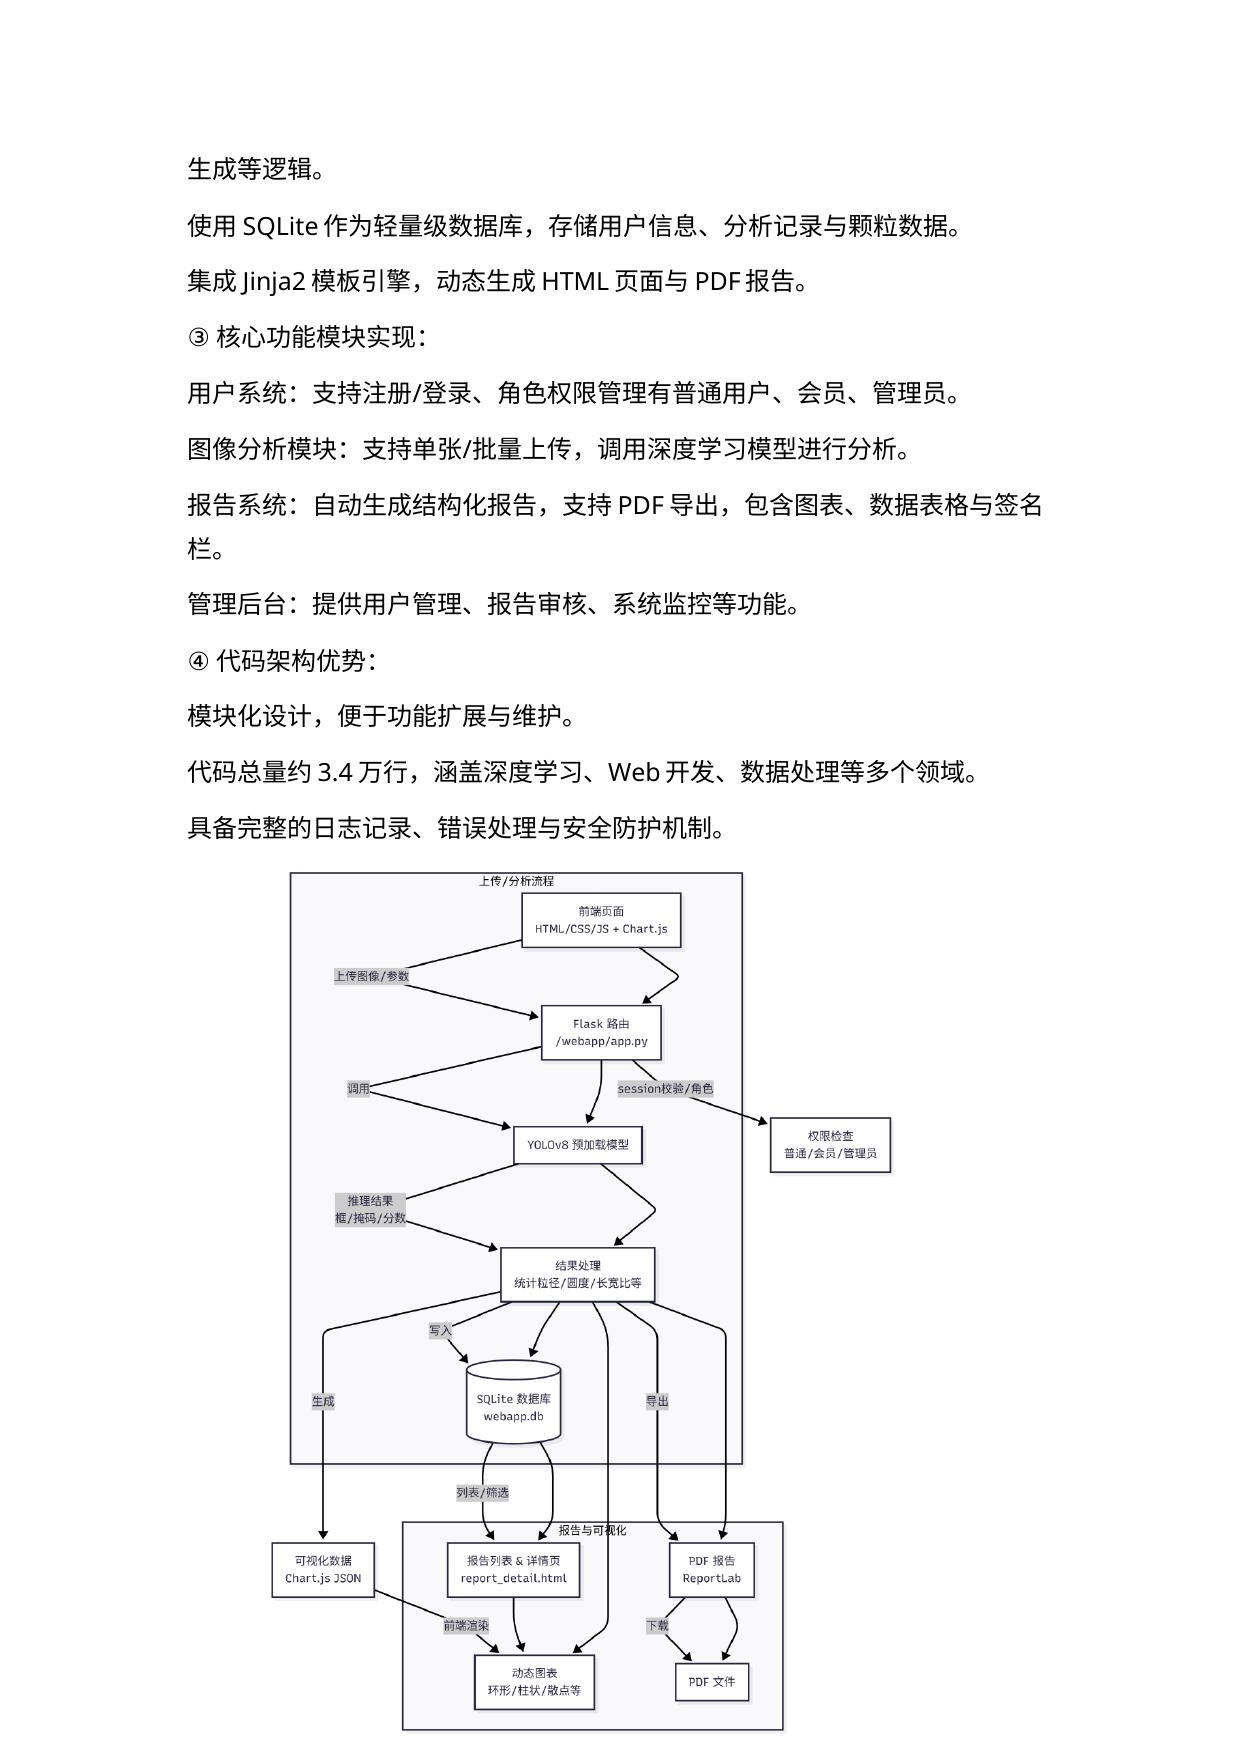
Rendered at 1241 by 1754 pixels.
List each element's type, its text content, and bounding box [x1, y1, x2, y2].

list 使用SQLite作为轻量级数据库，存储用户信息、分析记录与颗粒数据。 [187, 206, 1053, 242]
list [187, 150, 1053, 186]
list 集成Jinja2模板引擎，动态生成HTML页面与PDF报告。 [187, 262, 1053, 298]
picture [264, 867, 898, 1736]
list ④ 代码架构优势： [187, 641, 1053, 677]
list 图像分析模块：支持单张/批量上传，调用深度学习模型进行分析。 [187, 430, 1053, 466]
list 代码总量约3.4万行，涵盖深度学习、Web开发、数据处理等多个领域。 [187, 753, 1053, 789]
list ③ 核心功能模块实现： [187, 318, 1053, 354]
list 管理后台：提供用户管理、报告审核、系统监控等功能。 [187, 585, 1053, 621]
list 报告系统：自动生成结构化报告，支持PDF导出，包含图表、数据表格与签名栏。 [187, 486, 1053, 565]
list 模块化设计，便于功能扩展与维护。 [187, 697, 1053, 733]
list 具备完整的日志记录、错误处理与安全防护机制。 [187, 809, 1053, 845]
list 用户系统：支持注册/登录、角色权限管理有普通用户、会员、管理员。 [187, 374, 1053, 410]
